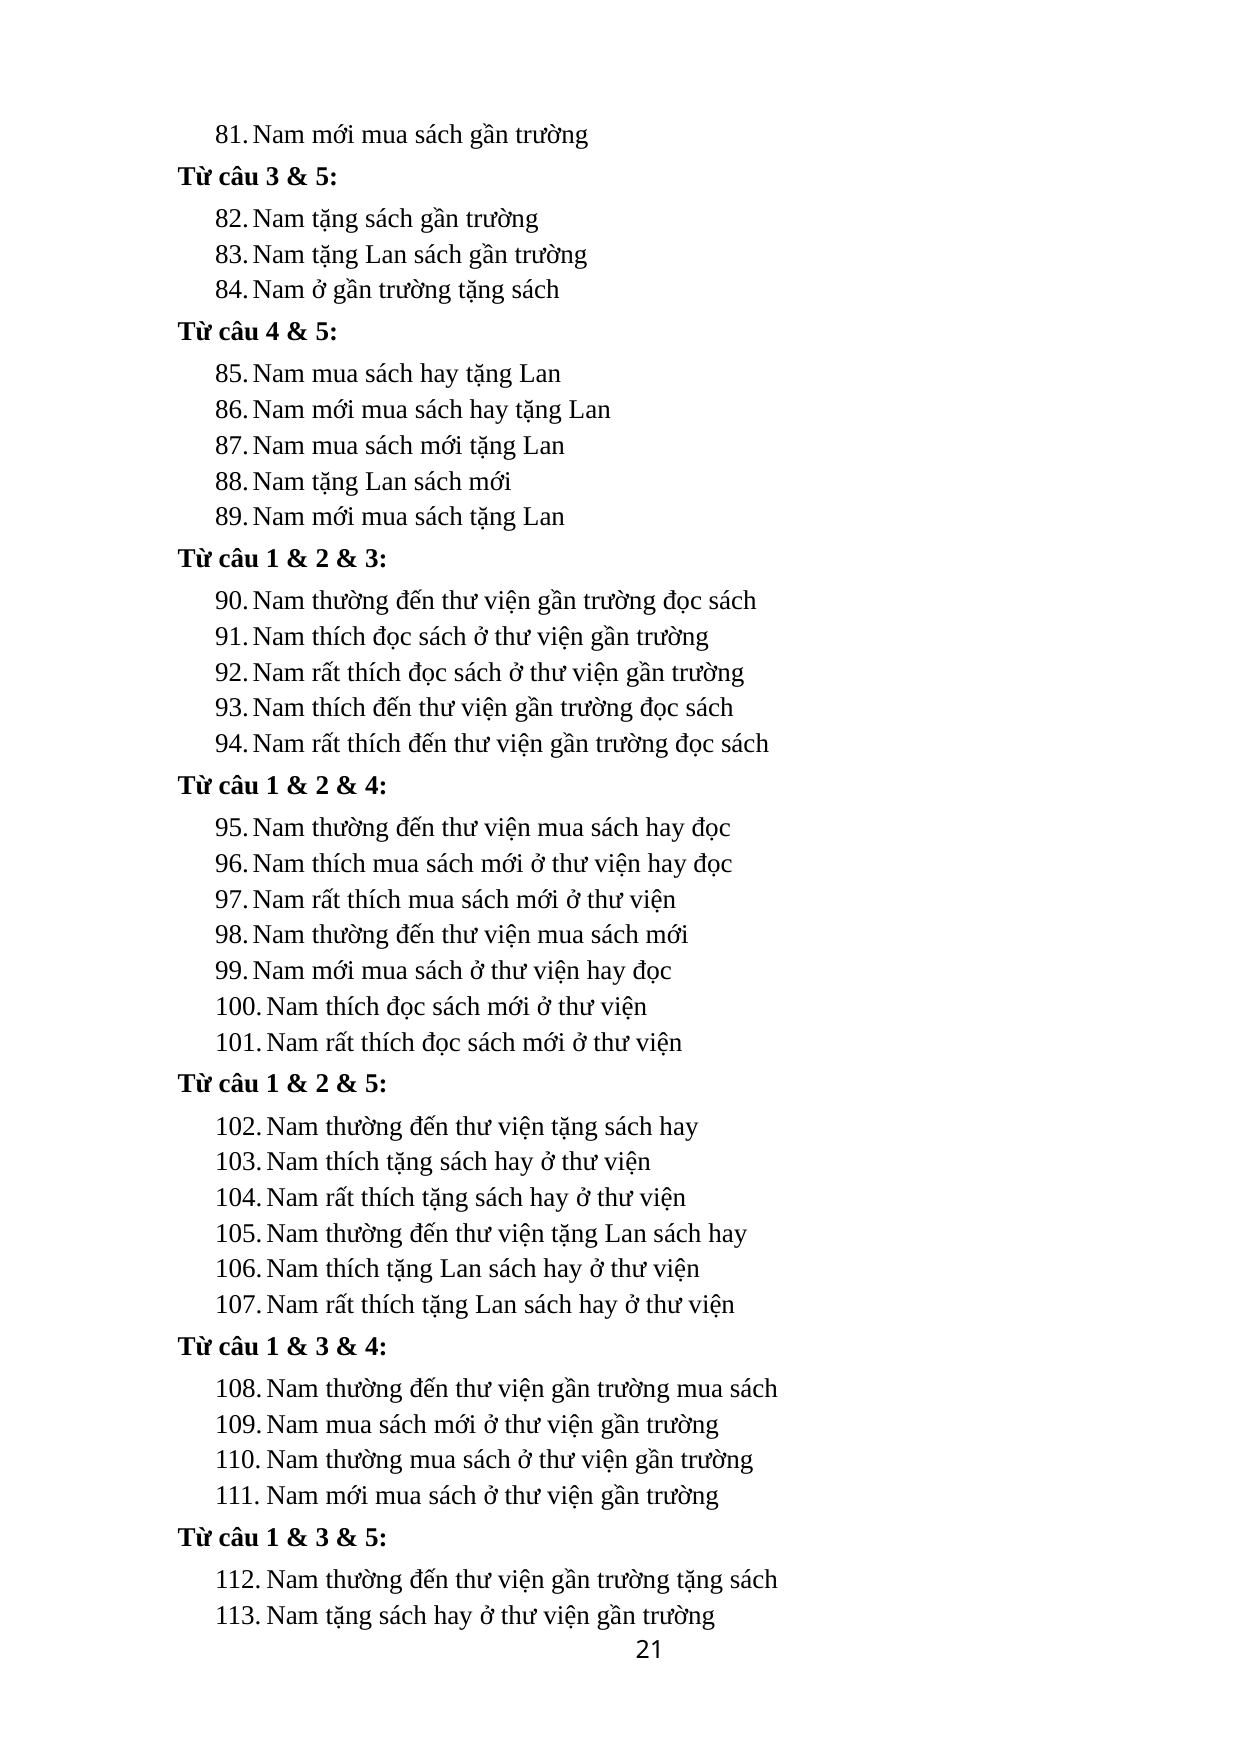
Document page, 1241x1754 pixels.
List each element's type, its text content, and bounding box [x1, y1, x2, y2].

list Nam mua sách mới tặng Lan [215, 429, 1122, 460]
list Nam mới mua sách ở thư viện hay đọc [215, 954, 1122, 985]
list Nam tặng sách gần trường [215, 202, 1122, 233]
list Nam rất thích đến thư viện gần trường đọc sách [215, 727, 1122, 758]
list Nam thường đến thư viện tặng sách hay [215, 1109, 1122, 1141]
list Nam rất thích tặng Lan sách hay ở thư viện [215, 1288, 1122, 1319]
list Nam tặng Lan sách gần trường [215, 238, 1122, 269]
list Nam thích đến thư viện gần trường đọc sách [215, 692, 1122, 723]
list Nam thường mua sách ở thư viện gần trường [215, 1444, 1122, 1475]
list Nam thường đến thư viện tặng Lan sách hay [215, 1217, 1122, 1248]
list Nam rất thích mua sách mới ở thư viện [215, 883, 1122, 914]
list Nam rất thích tặng sách hay ở thư viện [215, 1181, 1122, 1212]
list Nam mới mua sách gần trường [215, 118, 1122, 149]
list Nam mua sách mới ở thư viện gần trường [215, 1408, 1122, 1439]
text Từ câu 1 & 2 & 5: [177, 1068, 1122, 1099]
text Từ câu 1 & 3 & 4: [177, 1330, 1122, 1361]
list Nam thường đến thư viện gần trường mua sách [215, 1372, 1122, 1403]
text Từ câu 3 & 5: [177, 160, 1122, 191]
list Nam thích đọc sách mới ở thư viện [215, 990, 1122, 1021]
list Nam thích tặng sách hay ở thư viện [215, 1145, 1122, 1176]
list Nam tặng Lan sách mới [215, 465, 1122, 496]
text Từ câu 1 & 3 & 5: [177, 1521, 1122, 1552]
list Nam mua sách hay tặng Lan [215, 357, 1122, 389]
text Từ câu 4 & 5: [177, 316, 1122, 347]
list Nam thường đến thư viện gần trường đọc sách [215, 584, 1122, 616]
list Nam mới mua sách ở thư viện gần trường [215, 1479, 1122, 1511]
list Nam thích tặng Lan sách hay ở thư viện [215, 1252, 1122, 1284]
text Từ câu 1 & 2 & 3: [177, 542, 1122, 573]
list Nam ở gần trường tặng sách [215, 273, 1122, 305]
list Nam thường đến thư viện mua sách mới [215, 918, 1122, 949]
text Từ câu 1 & 2 & 4: [177, 769, 1122, 800]
list Nam rất thích đọc sách mới ở thư viện [215, 1026, 1122, 1057]
list Nam mới mua sách hay tặng Lan [215, 393, 1122, 424]
list Nam rất thích đọc sách ở thư viện gần trường [215, 656, 1122, 687]
list Nam thích mua sách mới ở thư viện hay đọc [215, 847, 1122, 878]
list Nam tặng sách hay ở thư viện gần trường [215, 1599, 1122, 1630]
list Nam mới mua sách tặng Lan [215, 500, 1122, 532]
list Nam thường đến thư viện mua sách hay đọc [215, 811, 1122, 842]
list Nam thường đến thư viện gần trường tặng sách [215, 1563, 1122, 1594]
list Nam thích đọc sách ở thư viện gần trường [215, 620, 1122, 651]
